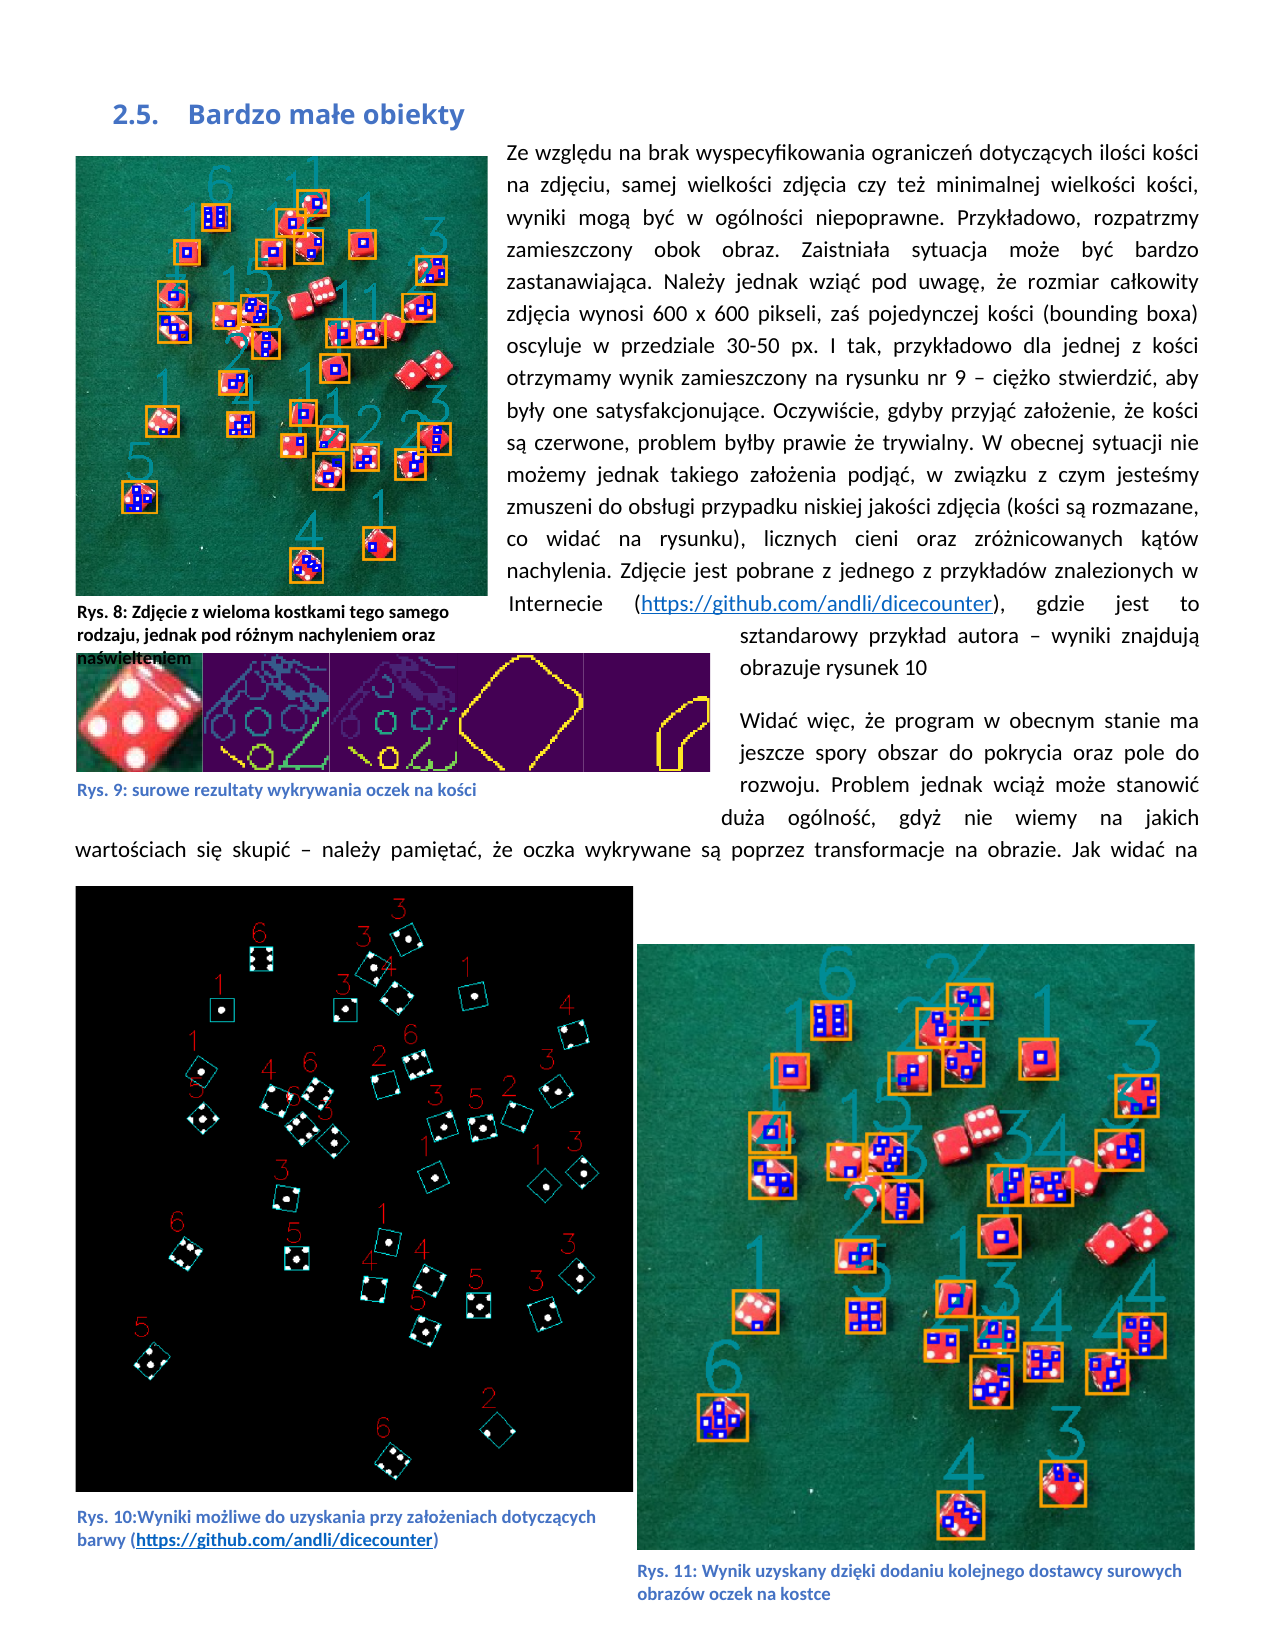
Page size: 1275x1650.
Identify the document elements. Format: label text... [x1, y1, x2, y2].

picture [637, 944, 1195, 1550]
picture [76, 653, 711, 772]
subtitle Bardzo małe obiekty [112, 96, 1200, 133]
picture [75, 886, 634, 1492]
picture [75, 156, 488, 596]
text Widać więc, że program w obecnym stanie ma jeszcze spory obszar do pokrycia oraz pole do rozwoju. Problem jednak wciąż może stanowić duża ogólność, gdyż nie wiemy na jakich wartościach się skupić – należy pamiętać, że oczka wykrywane są poprzez transformacje na obrazie. Jak widać na uzyskanych przykładach, te są skrajnie różne. Można by taki uzyskać, jednak skutkowałoby to pogorszeniem rezultatów dla części pozostałych wyników. [75, 706, 1200, 863]
